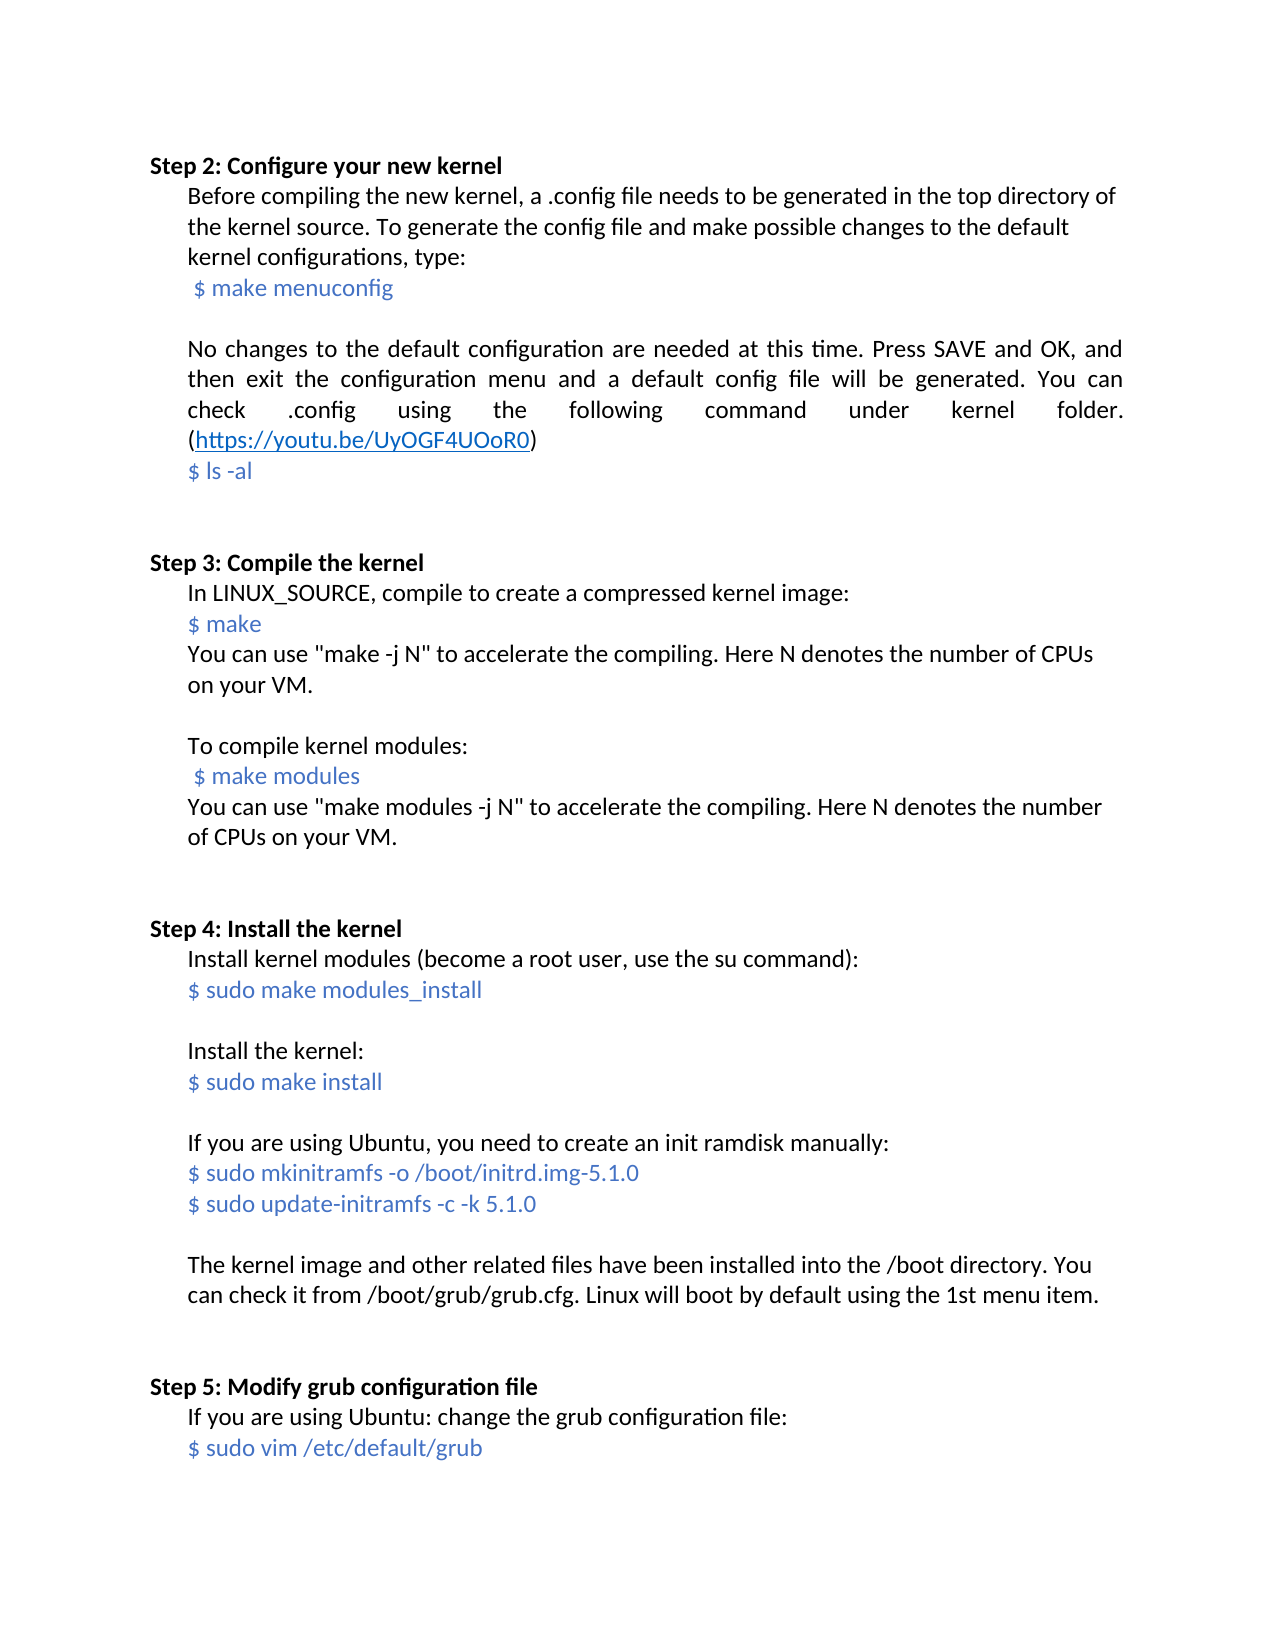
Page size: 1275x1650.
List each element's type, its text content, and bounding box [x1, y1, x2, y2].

text You can use "make modules -j N" to accelerate the compiling. Here N denotes the number of CPUs on your VM. [187, 791, 1125, 852]
text $ sudo make modules_install [187, 974, 1125, 1004]
text In LINUX_SOURCE, compile to create a compressed kernel image: [187, 577, 1125, 608]
text If you are using Ubuntu, you need to create an init ramdisk manually: [187, 1127, 1125, 1157]
text $ ls -al [187, 455, 1125, 486]
text $ sudo mkinitramfs -o /boot/initrd.img-5.1.0 [187, 1157, 1125, 1188]
text Install the kernel: [187, 1035, 1125, 1066]
text Step 3: Compile the kernel [150, 547, 1125, 577]
text To compile kernel modules: [187, 730, 1125, 760]
text $ sudo vim /etc/default/grub [187, 1432, 1125, 1462]
text $ make menuconfig [187, 272, 1125, 303]
text If you are using Ubuntu: change the grub configuration file: [187, 1401, 1125, 1432]
text Before compiling the new kernel, a .config file needs to be generated in the top directory of the kernel source. To generate the config file and make possible changes to the default kernel configurations, type: [187, 181, 1125, 272]
text Step 4: Install the kernel [150, 913, 1125, 943]
text $ sudo update-initramfs -c -k 5.1.0 [187, 1188, 1125, 1218]
text Step 5: Modify grub configuration file [150, 1371, 1125, 1401]
text Step 2: Configure your new kernel [150, 150, 1125, 181]
text $ make [187, 608, 1125, 638]
text Install kernel modules (become a root user, use the su command): [187, 943, 1125, 974]
text $ sudo make install [187, 1066, 1125, 1096]
text You can use "make -j N" to accelerate the compiling. Here N denotes the number of CPUs on your VM. [187, 638, 1125, 699]
text $ make modules [187, 760, 1125, 791]
text No changes to the default configuration are needed at this time. Press SAVE and OK, and then exit the configuration menu and a default config file will be generated. You can check .config using the following command under kernel folder. (https://youtu.be/UyOGF4UOoR0) [187, 333, 1125, 455]
text The kernel image and other related files have been installed into the /boot directory. You can check it from /boot/grub/grub.cfg. Linux will boot by default using the 1st menu item. [187, 1249, 1125, 1310]
